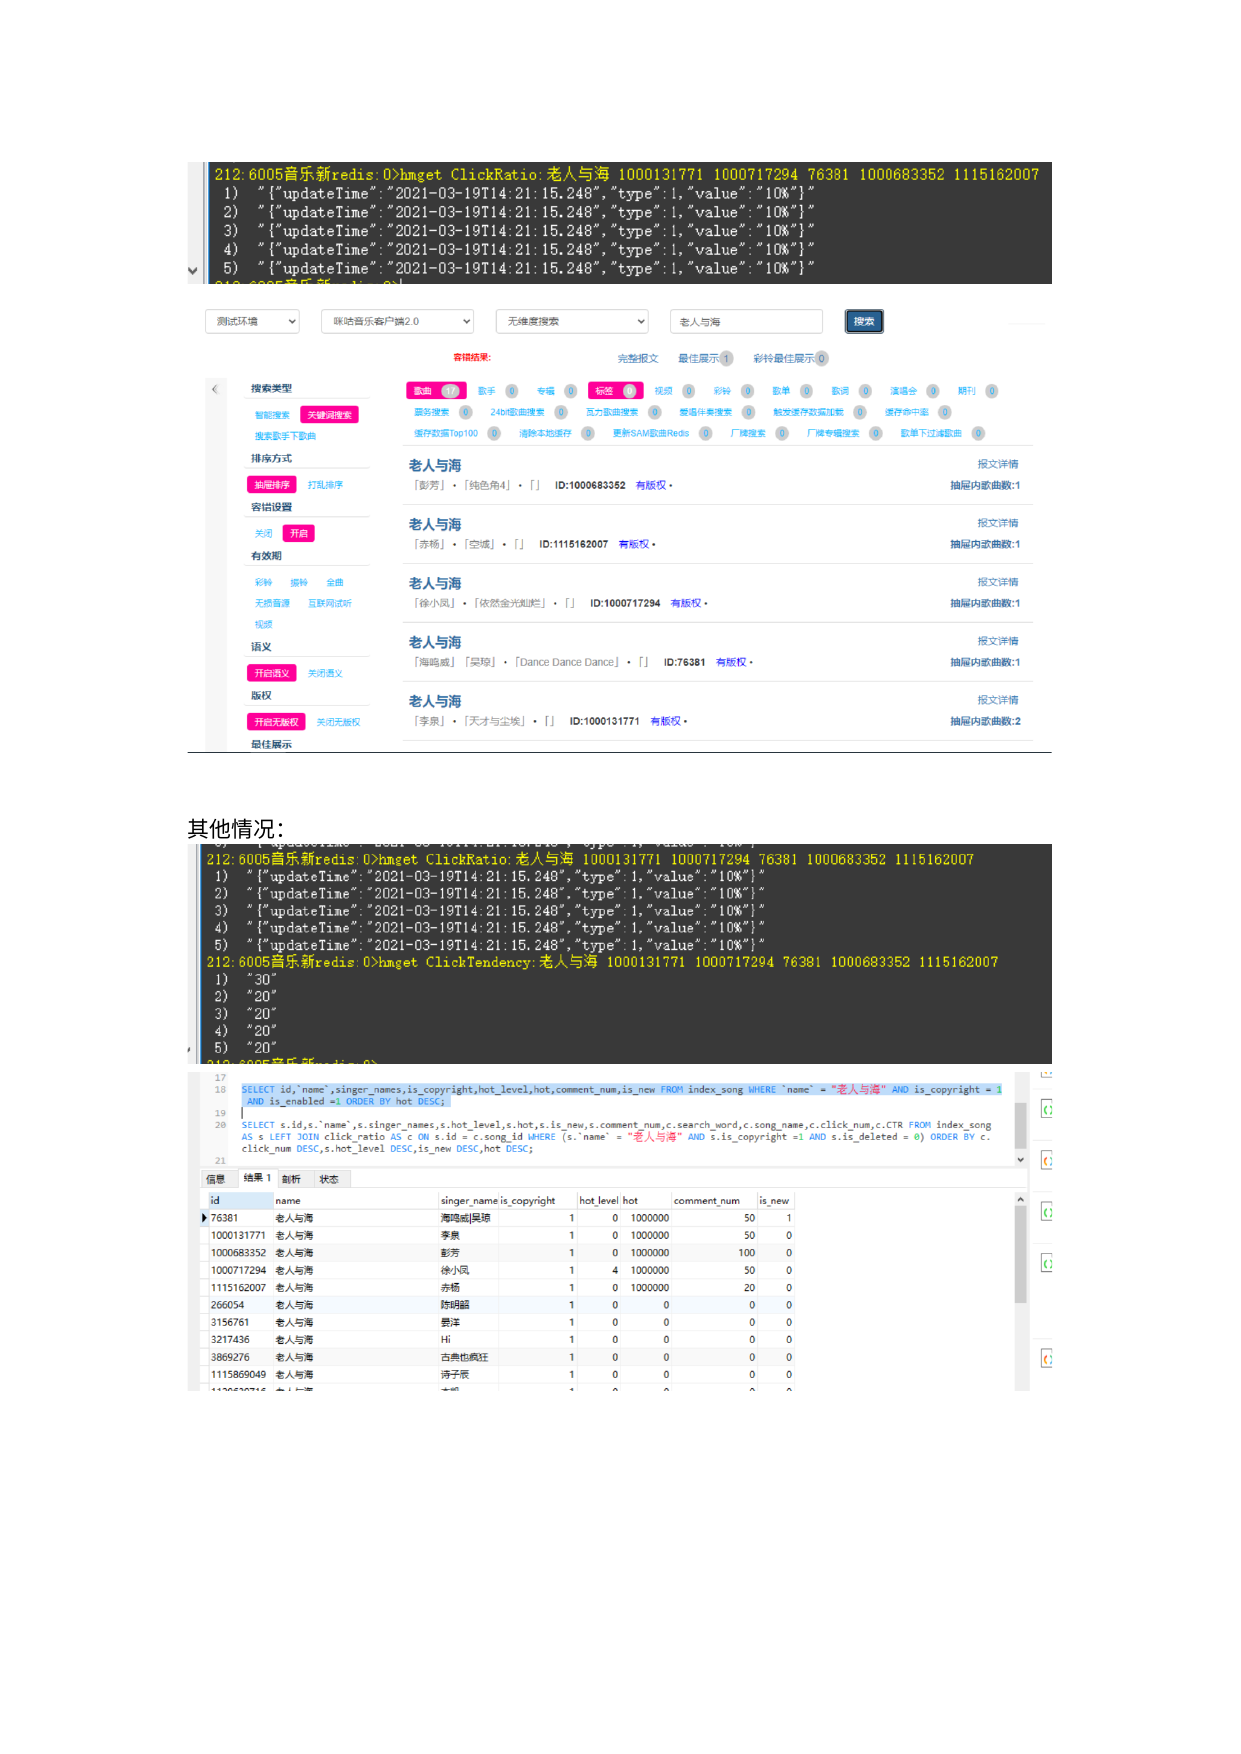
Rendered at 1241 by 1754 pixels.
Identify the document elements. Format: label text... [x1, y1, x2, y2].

picture [187, 292, 1052, 753]
picture [187, 162, 1052, 284]
text 其他情况： [187, 812, 1053, 844]
picture [187, 1072, 1053, 1391]
picture [187, 844, 1052, 1064]
